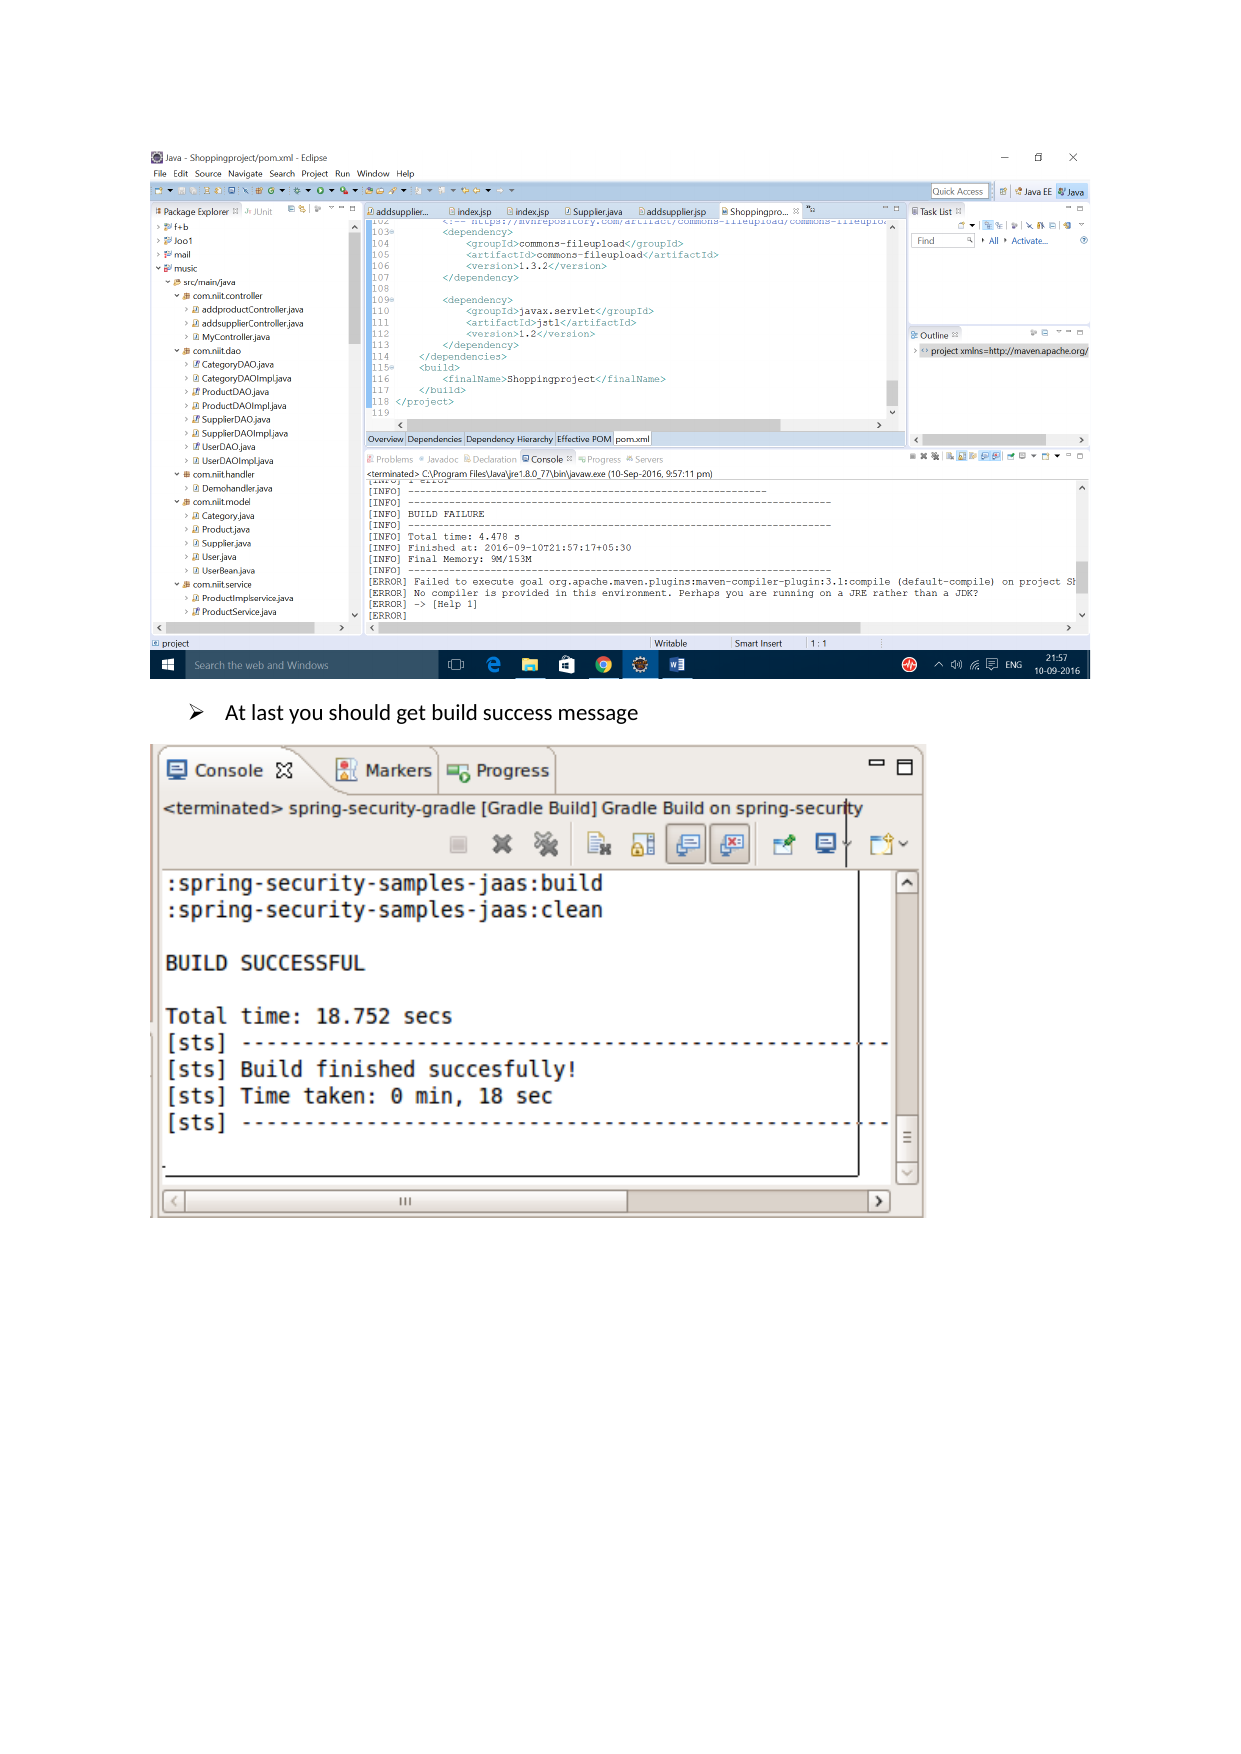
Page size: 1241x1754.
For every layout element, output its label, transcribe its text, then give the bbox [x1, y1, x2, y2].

picture [150, 744, 927, 1218]
picture [150, 150, 1091, 679]
list At last you should get build success message [187, 698, 1090, 726]
